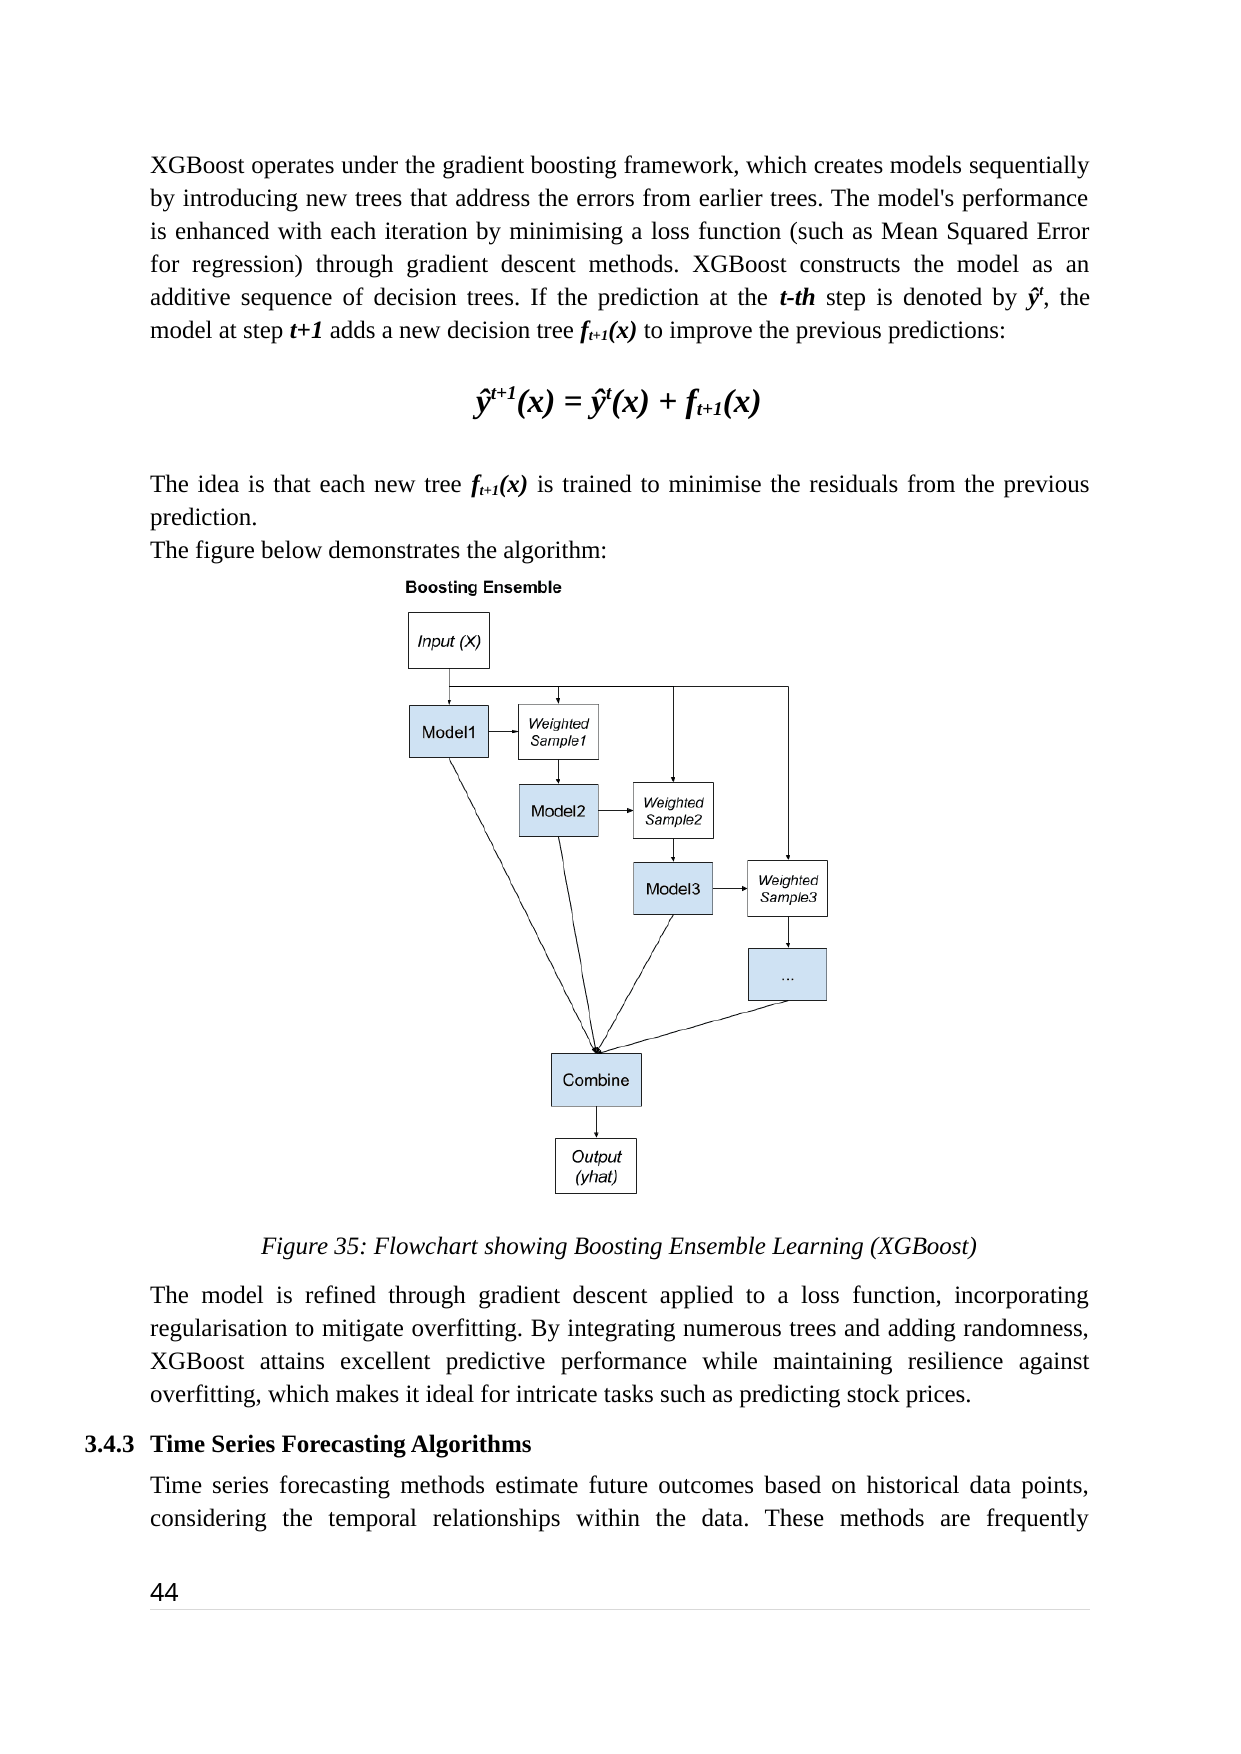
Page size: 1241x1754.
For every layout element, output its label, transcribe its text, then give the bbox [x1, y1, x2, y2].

picture [397, 568, 843, 1209]
list The figure below demonstrates the algorithm: [150, 535, 1090, 564]
text The model is refined through gradient descent applied to a loss function, incorporating regularisation to mitigate overfitting. By integrating numerous trees and adding randomness, XGBoost attains excellent predictive performance while maintaining resilience against overfitting, which makes it ideal for intricate tasks such as predicting stock prices. [150, 1280, 1090, 1408]
list ŷt+1(x) = ŷt(x) + ft+1(x) [150, 381, 1090, 419]
text Figure 35: Flowchart showing Boosting Ensemble Learning (XGBoost) [150, 1231, 1090, 1259]
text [150, 1471, 1090, 1532]
list The idea is that each new tree ft+1(x) is trained to minimise the residuals from the previous prediction. [150, 469, 1090, 531]
subtitle Time Series Forecasting Algorithms [84, 1429, 1090, 1458]
list XGBoost operates under the gradient boosting framework, which creates models sequentially by introducing new trees that address the errors from earlier trees. The model's performance is enhanced with each iteration by minimising a loss function (such as Mean Squared Error for regression) through gradient descent methods. XGBoost constructs the model as an additive sequence of decision trees. If the prediction at the t-th step is denoted by ŷt, the model at step t+1 adds a new decision tree ft+1(x) to improve the previous predictions: [150, 150, 1090, 344]
